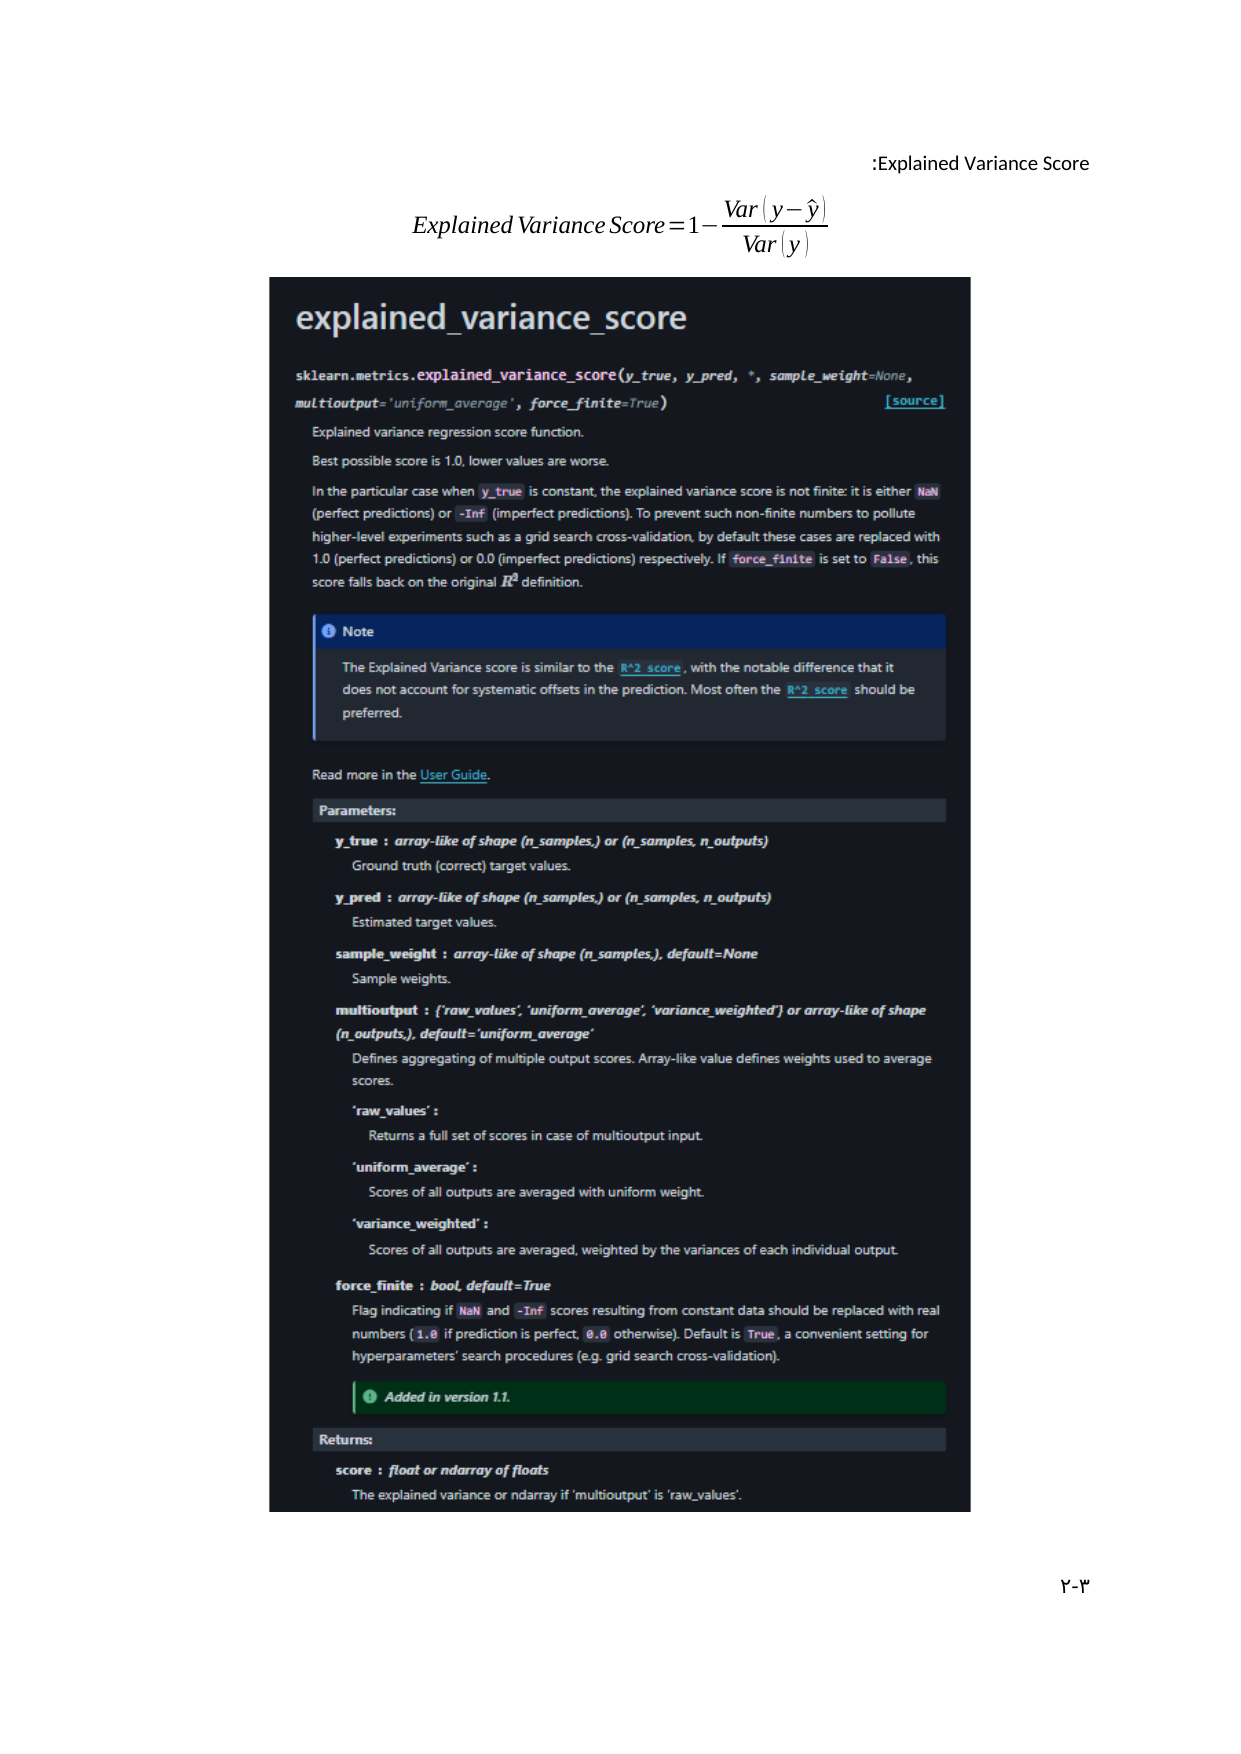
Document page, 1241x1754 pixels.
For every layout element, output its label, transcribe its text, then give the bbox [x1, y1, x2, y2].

picture [269, 277, 971, 1512]
text ۲-۳ [150, 1574, 1090, 1599]
text Explained Variance Score: [150, 150, 1090, 175]
